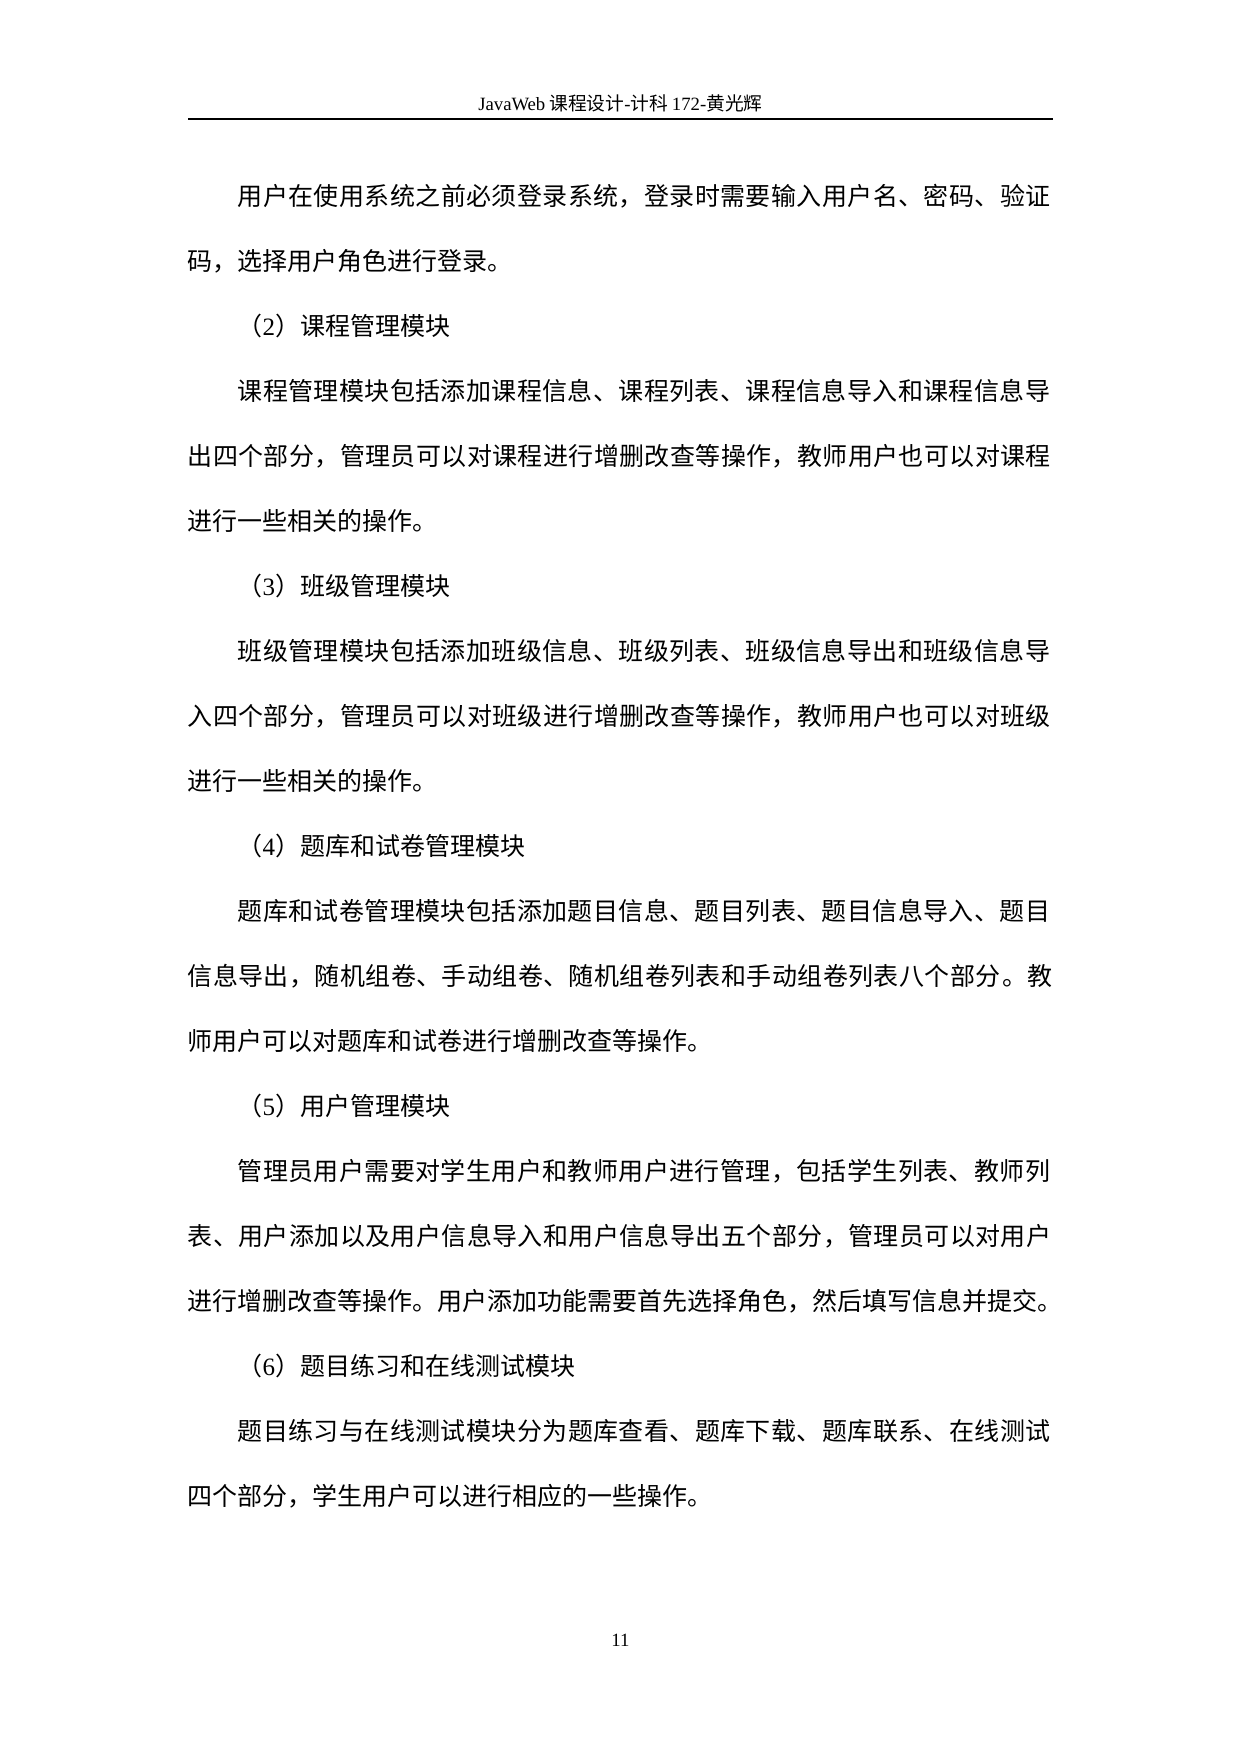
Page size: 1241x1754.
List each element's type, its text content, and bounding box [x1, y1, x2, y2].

text 用户在使用系统之前必须登录系统，登录时需要输入用户名、密码、验证码，选择用户角色进行登录。 [187, 162, 1053, 292]
text 课程管理模块包括添加课程信息、课程列表、课程信息导入和课程信息导出四个部分，管理员可以对课程进行增删改查等操作，教师用户也可以对课程进行一些相关的操作。 [187, 357, 1053, 552]
text （3）班级管理模块 [187, 552, 1053, 617]
text （4）题库和试卷管理模块 [187, 812, 1053, 877]
text （5）用户管理模块 [187, 1072, 1053, 1137]
text 题库和试卷管理模块包括添加题目信息、题目列表、题目信息导入、题目信息导出，随机组卷、手动组卷、随机组卷列表和手动组卷列表八个部分。教师用户可以对题库和试卷进行增删改查等操作。 [187, 877, 1053, 1072]
text 题目练习与在线测试模块分为题库查看、题库下载、题库联系、在线测试四个部分，学生用户可以进行相应的一些操作。 [187, 1397, 1053, 1527]
list 题目练习和在线测试模块 [187, 1332, 1053, 1397]
text 班级管理模块包括添加班级信息、班级列表、班级信息导出和班级信息导入四个部分，管理员可以对班级进行增删改查等操作，教师用户也可以对班级进行一些相关的操作。 [187, 617, 1053, 812]
text （2）课程管理模块 [187, 292, 1053, 357]
text 管理员用户需要对学生用户和教师用户进行管理，包括学生列表、教师列表、用户添加以及用户信息导入和用户信息导出五个部分，管理员可以对用户进行增删改查等操作。用户添加功能需要首先选择角色，然后填写信息并提交。 [187, 1137, 1053, 1332]
